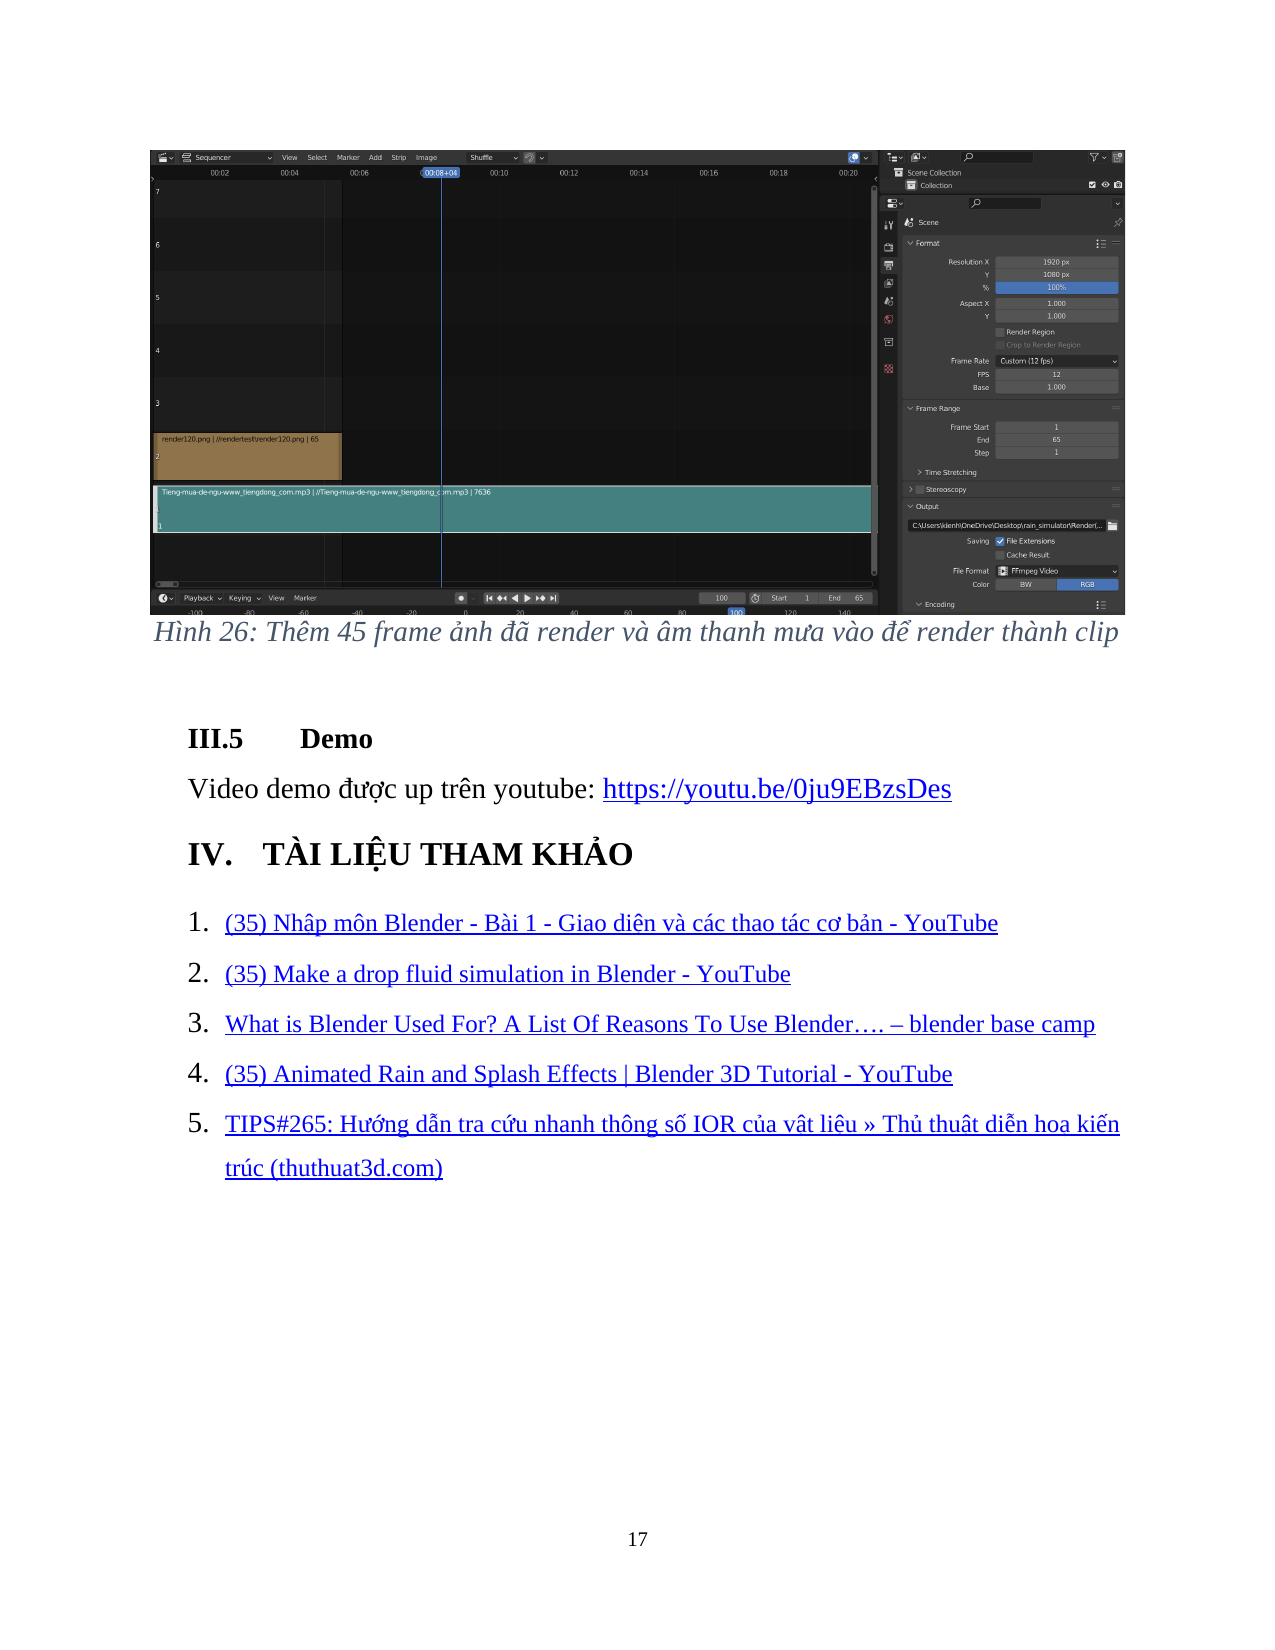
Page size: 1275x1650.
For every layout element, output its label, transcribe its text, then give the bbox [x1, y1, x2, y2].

list TIPS#265: Hướng dẫn tra cứu nhanh thông số IOR của vật liệu » Thủ thuật diễn hoạ kiến trúc (thuthuat3d.com) [187, 1106, 1125, 1182]
picture [150, 150, 1125, 615]
subtitle Demo [187, 721, 1125, 755]
list (35) Make a drop fluid simulation in Blender - YouTube [187, 955, 1125, 988]
text Video demo được up trên youtube: https://youtu.be/0ju9EBzsDes [150, 772, 1125, 805]
subtitle TÀI LIỆU THAM KHẢO [187, 834, 1125, 873]
text Hình 26: Thêm 45 frame ảnh đã render và âm thanh mưa vào để render thành clip [150, 615, 1125, 648]
list What is Blender Used For? A List Of Reasons To Use Blender…. – blender base camp [187, 1005, 1125, 1038]
list (35) Nhập môn Blender - Bài 1 - Giao diện và các thao tác cơ bản - YouTube [187, 904, 1125, 938]
list (35) Animated Rain and Splash Effects | Blender 3D Tutorial - YouTube [187, 1055, 1125, 1089]
